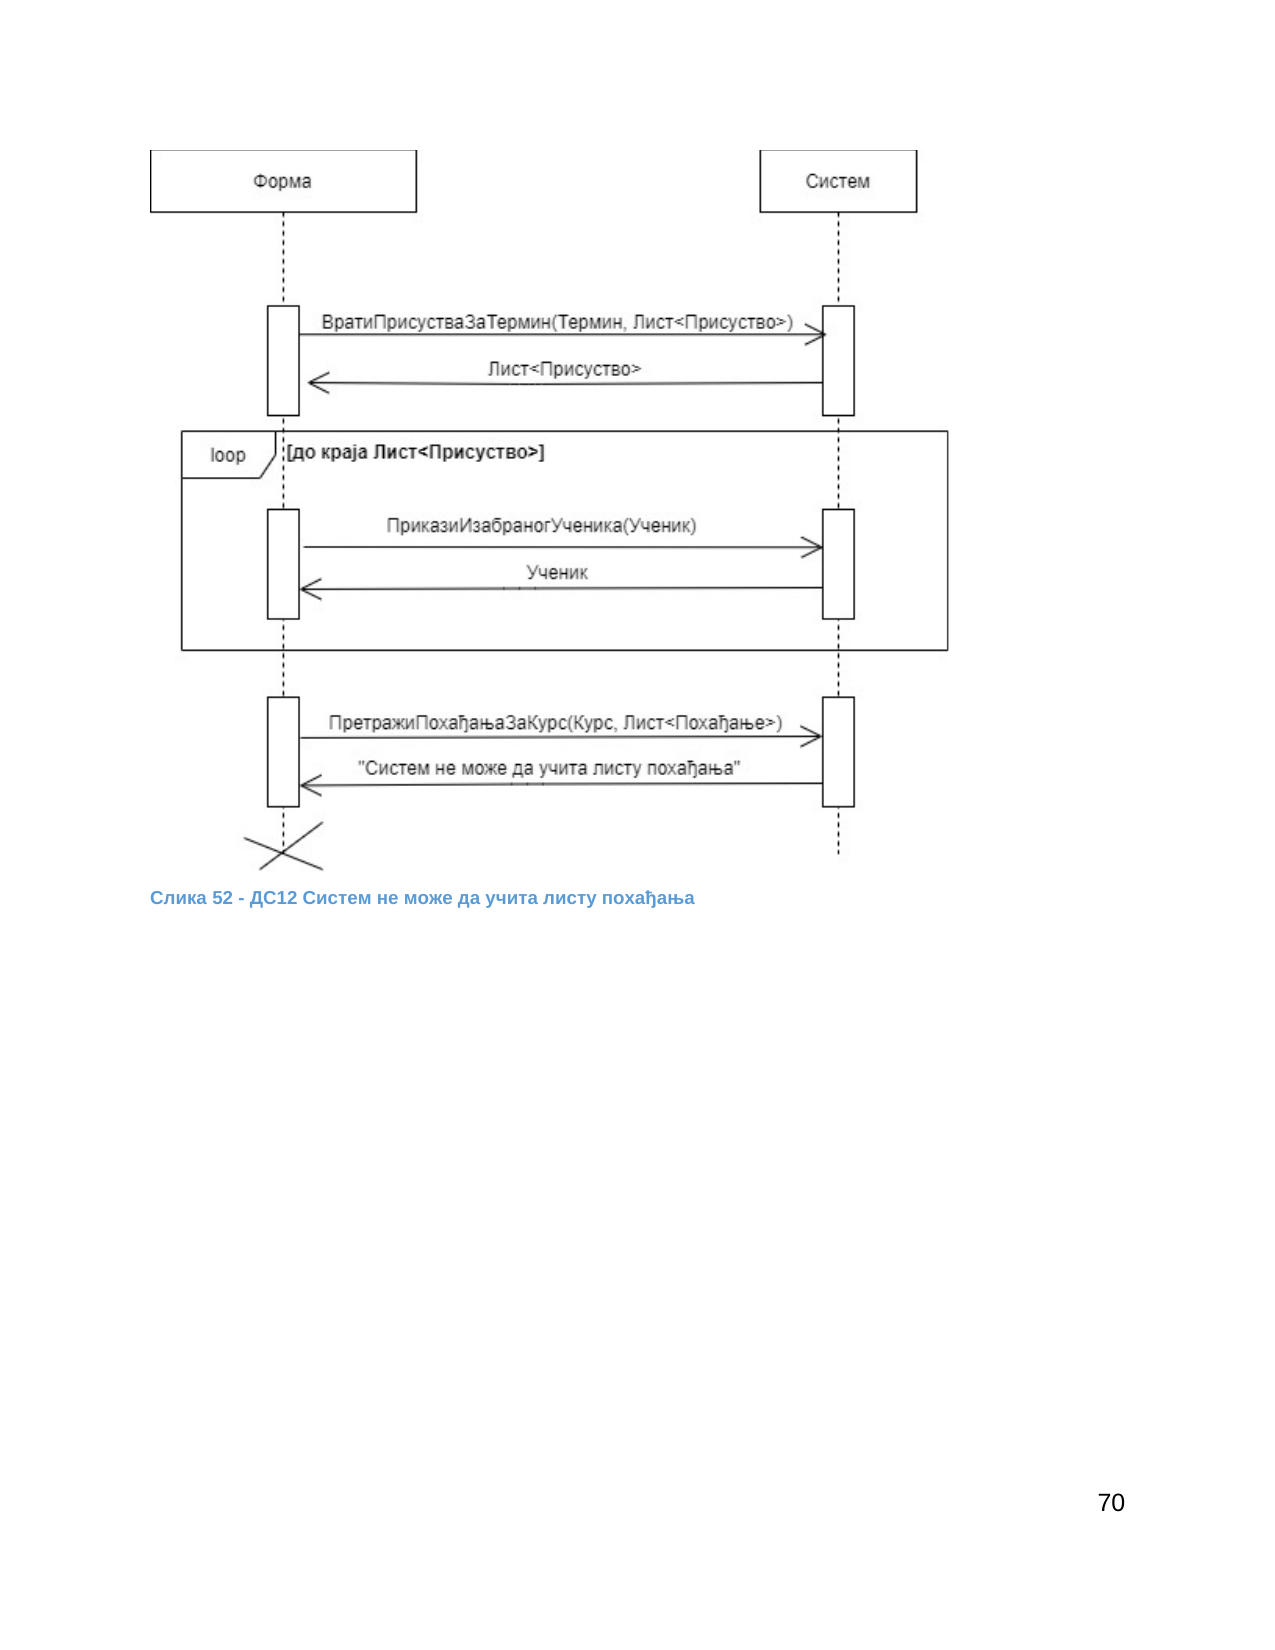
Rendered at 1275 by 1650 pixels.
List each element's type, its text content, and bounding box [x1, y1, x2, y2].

text Слика 52 - ДС12 Систем не може да учита листу похађања [150, 886, 1125, 908]
picture [150, 150, 949, 872]
